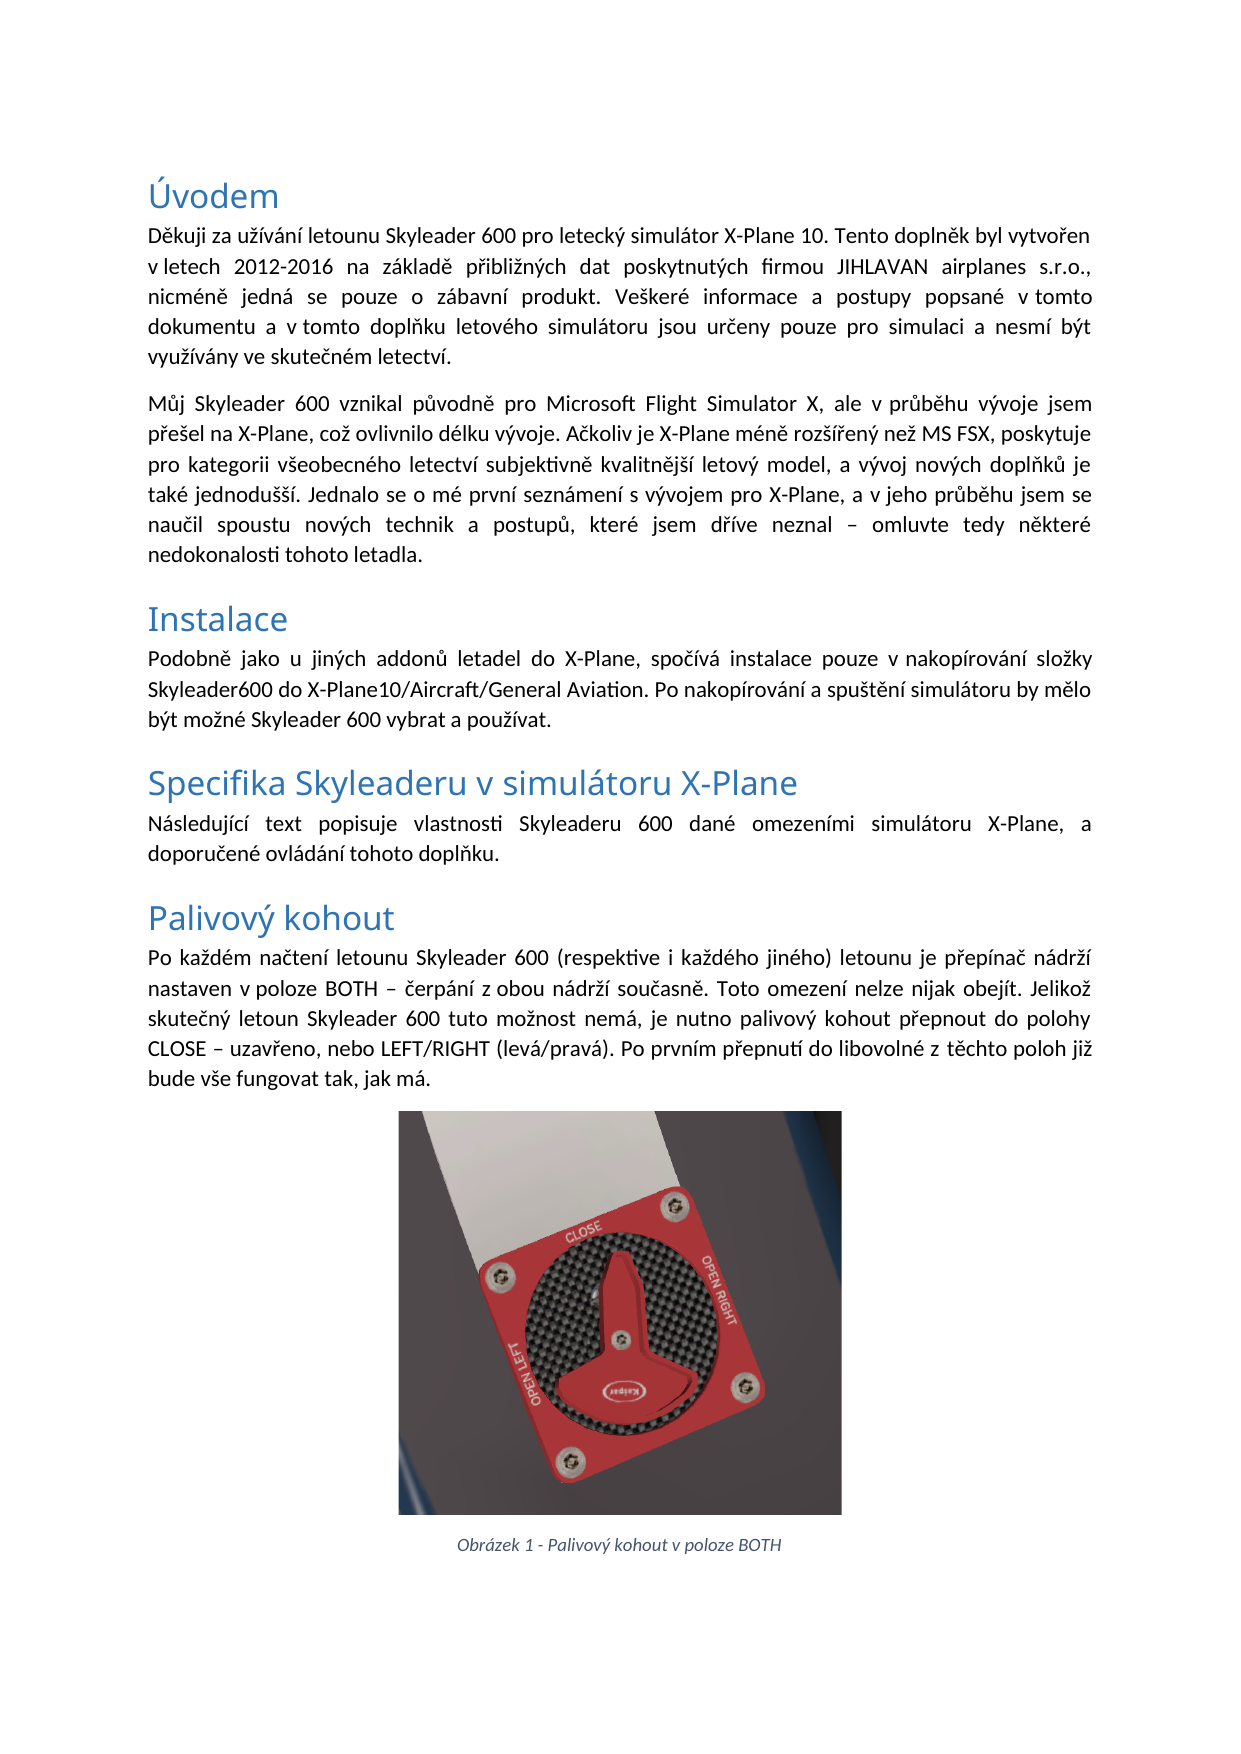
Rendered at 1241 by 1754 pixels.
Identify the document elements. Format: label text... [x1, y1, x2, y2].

text Následující text popisuje vlastnosti Skyleaderu 600 dané omezeními simulátoru X-Plane, a doporučené ovládání tohoto doplňku. [148, 809, 1093, 867]
text Po každém načtení letounu Skyleader 600 (respektive i každého jiného) letounu je přepínač nádrží nastaven v poloze BOTH – čerpání z obou nádrží současně. Toto omezení nelze nijak obejít. Jelikož skutečný letoun Skyleader 600 tuto možnost nemá, je nutno palivový kohout přepnout do polohy CLOSE – uzavřeno, nebo LEFT/RIGHT (levá/pravá). Po prvním přepnutí do libovolné z těchto poloh již bude vše fungovat tak, jak má. [148, 943, 1093, 1092]
subtitle Instalace [148, 596, 1093, 641]
subtitle Palivový kohout [148, 894, 1093, 940]
picture [398, 1111, 842, 1515]
text Podobně jako u jiných addonů letadel do X-Plane, spočívá instalace pouze v nakopírování složky Skyleader600 do X-Plane10/Aircraft/General Aviation. Po nakopírování a spuštění simulátoru by mělo být možné Skyleader 600 vybrat a používat. [148, 644, 1093, 733]
subtitle Úvodem [148, 173, 1093, 218]
text Můj Skyleader 600 vznikal původně pro Microsoft Flight Simulator X, ale v průběhu vývoje jsem přešel na X-Plane, což ovlivnilo délku vývoje. Ačkoliv je X-Plane méně rozšířený než MS FSX, poskytuje pro kategorii všeobecného letectví subjektivně kvalitnější letový model, a vývoj nových doplňků je také jednodušší. Jednalo se o mé první seznámení s vývojem pro X-Plane, a v jeho průběhu jsem se naučil spoustu nových technik a postupů, které jsem dříve neznal – omluvte tedy některé nedokonalosti tohoto letadla. [148, 389, 1093, 568]
text Děkuji za užívání letounu Skyleader 600 pro letecký simulátor X-Plane 10. Tento doplněk byl vytvořen v letech 2012-2016 na základě přibližných dat poskytnutých firmou JIHLAVAN airplanes s.r.o., nicméně jedná se pouze o zábavní produkt. Veškeré informace a postupy popsané v tomto dokumentu a v tomto doplňku letového simulátoru jsou určeny pouze pro simulaci a nesmí být využívány ve skutečném letectví. [148, 222, 1093, 370]
subtitle Specifika Skyleaderu v simulátoru X-Plane [148, 760, 1093, 806]
